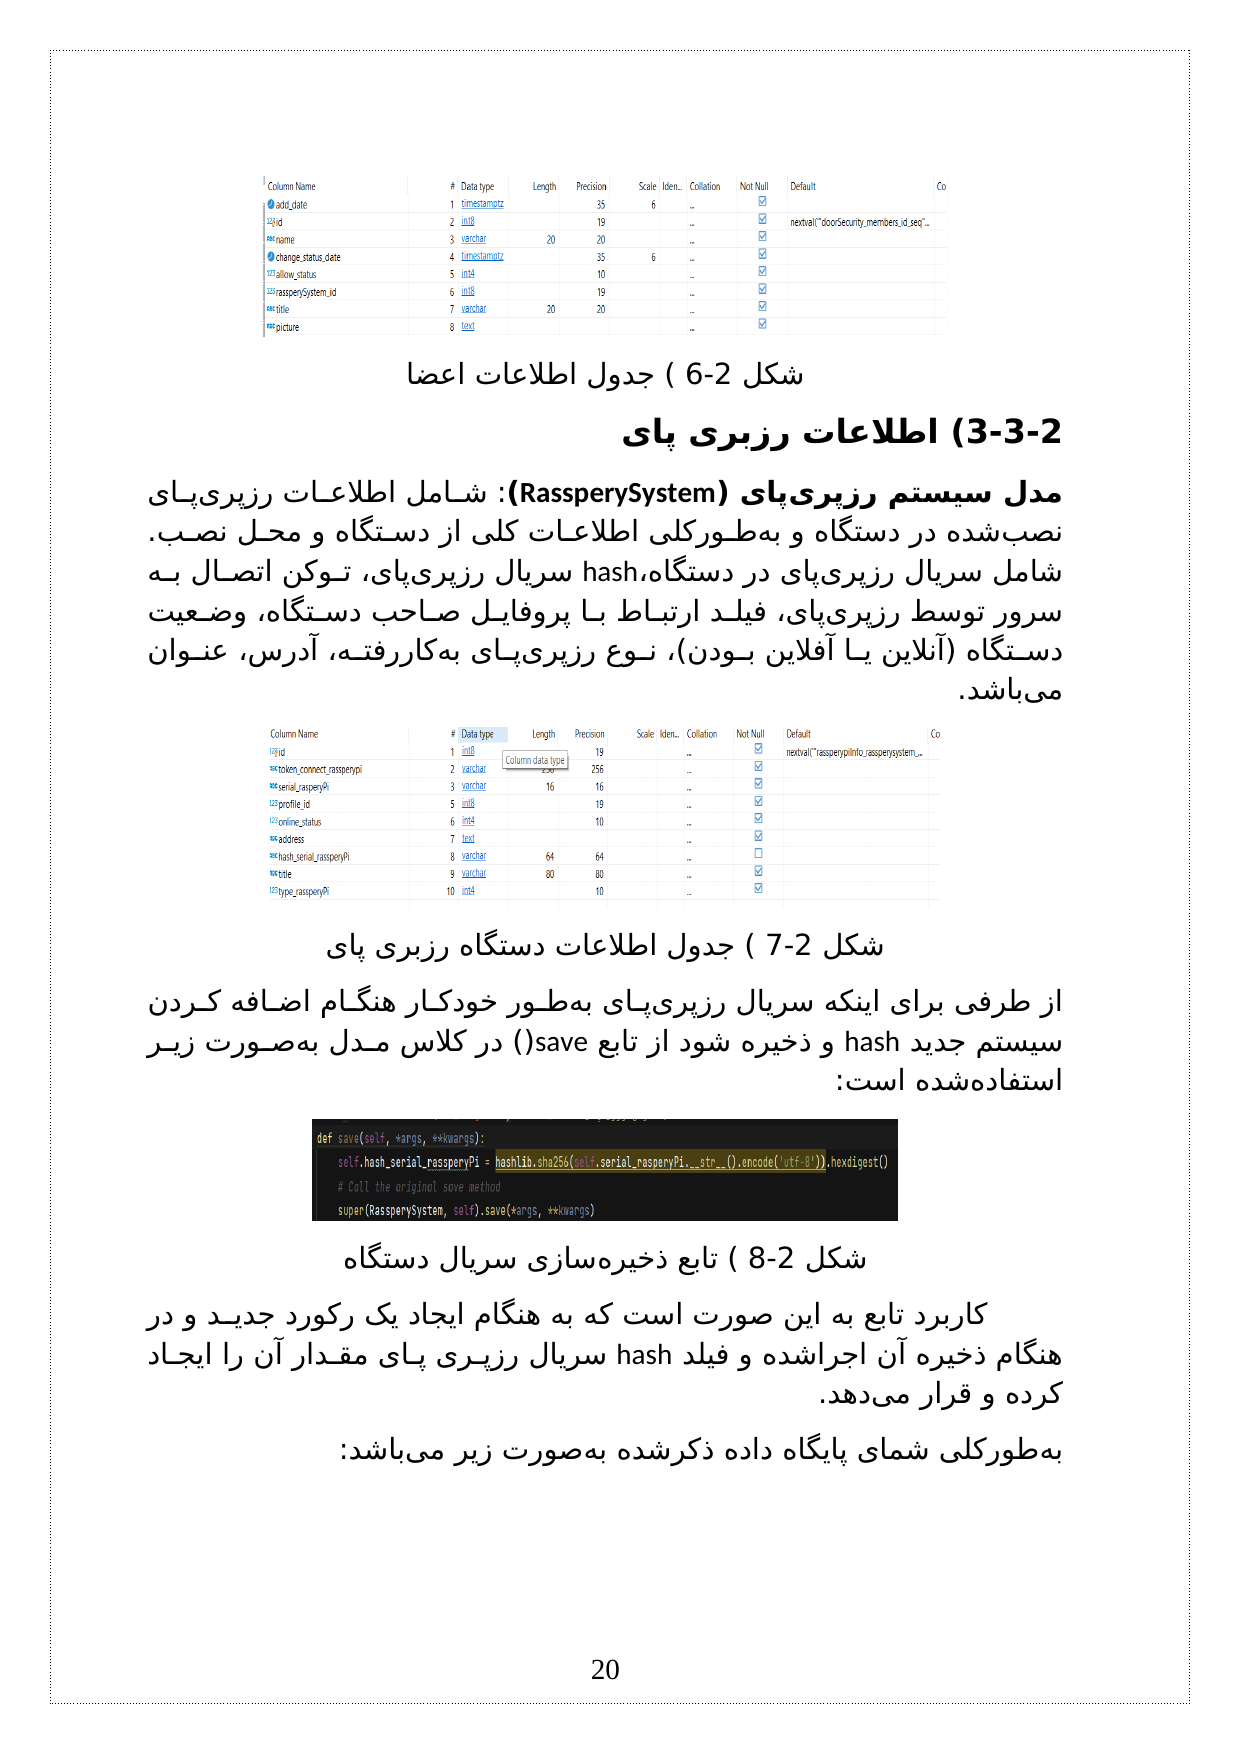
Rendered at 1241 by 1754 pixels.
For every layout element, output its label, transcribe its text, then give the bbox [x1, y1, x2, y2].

text شکل 2-6 ) جدول اطلاعات اعضا [147, 357, 1063, 391]
picture [269, 727, 940, 908]
text به‌طورکلی شمای پایگاه داده ذکرشده به‌صورت زیر می‌باشد: [147, 1432, 1063, 1466]
text شکل 2-7 ) جدول اطلاعات دستگاه رزبری پای [147, 928, 1063, 962]
text از طرفی برای اینکه سریال رزپری‌پای به‌طور خودکار هنگام اضافه کردن سیستم جدید hash و ذخیره شود از تابع save() در کلاس مدل به‌صورت زیر استفاده‌شده است: [147, 984, 1063, 1097]
text شکل 2-8 ) تابع ذخیره‌سازی سریال دستگاه [147, 1241, 1063, 1275]
picture [262, 176, 948, 337]
text مدل سیستم رزپری‌پای (RassperySystem): شامل اطلاعات رزپری‌پای نصب‌شده در دستگاه و به‌طورکلی اطلاعات کلی از دستگاه و محل نصب. شامل سریال رزپری‌پای در دستگاه،hash سریال رزپری‌پای، توکن اتصال به سرور توسط رزپری‌‌پای، فیلد ارتباط با پروفایل صاحب دستگاه، وضعیت دستگاه (آنلاین یا آفلاین بودن)، نوع رزپری‌پای به‌کاررفته، آدرس، عنوان می‌باشد. [147, 474, 1063, 706]
text کاربرد تابع به این صورت است که به هنگام ایجاد یک رکورد جدید و در هنگام ذخیره آن اجراشده و فیلد hash سریال رزپری پای مقدار آن را ایجاد کرده و قرار می‌دهد. [147, 1297, 1063, 1411]
text 3-3-2) اطلاعات رزبری پای [147, 413, 1063, 452]
picture [312, 1119, 898, 1221]
